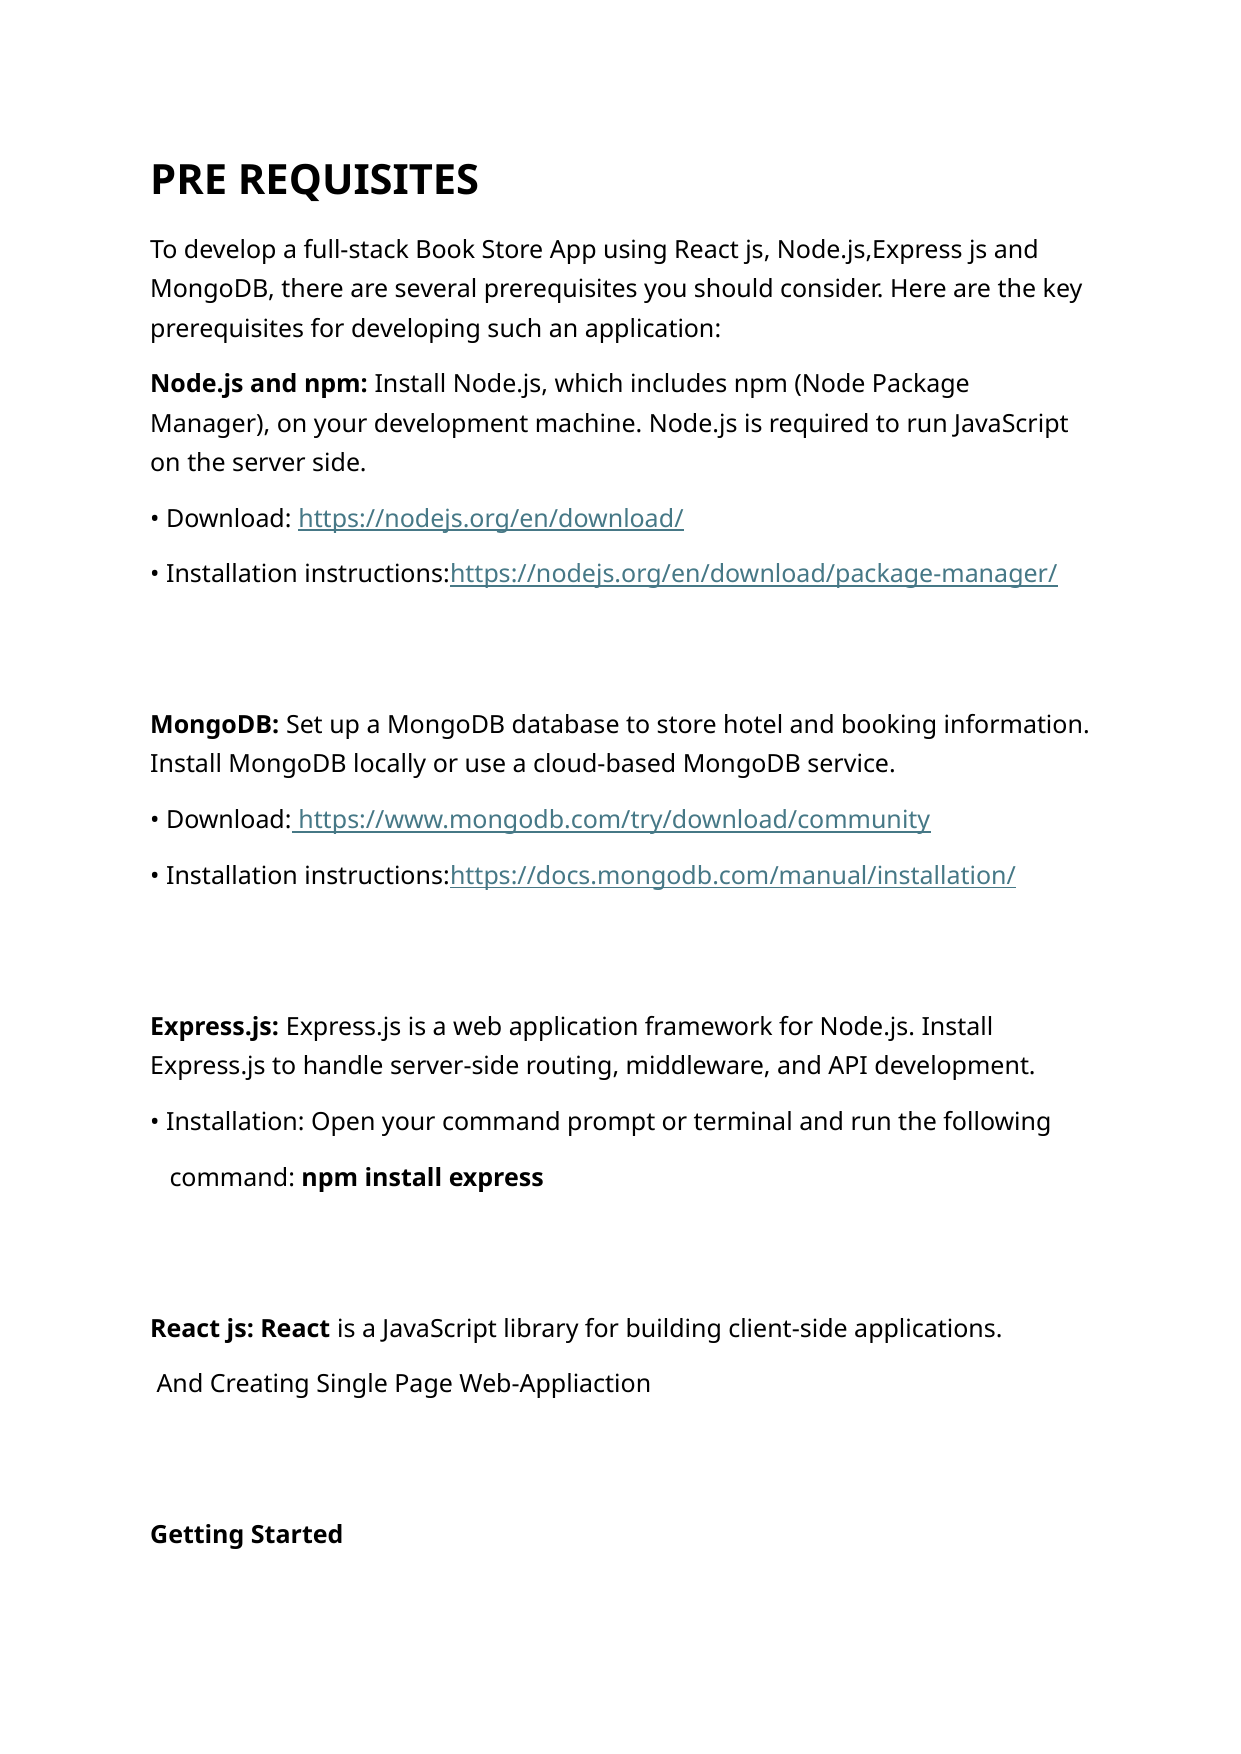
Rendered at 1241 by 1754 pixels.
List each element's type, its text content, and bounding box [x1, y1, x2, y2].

text • Download: https://www.mongodb.com/try/download/community [150, 802, 1090, 836]
text • Installation instructions:https://docs.mongodb.com/manual/installation/ [150, 858, 1090, 892]
text • Download: https://nodejs.org/en/download/ [150, 500, 1090, 534]
text PRE REQUISITES [150, 150, 1090, 207]
text • Installation: Open your command prompt or terminal and run the following [150, 1103, 1090, 1138]
text MongoDB: Set up a MongoDB database to store hotel and booking information. Install MongoDB locally or use a cloud-based MongoDB service. [150, 707, 1090, 780]
text Node.js and npm: Install Node.js, which includes npm (Node Package Manager), on your development machine. Node.js is required to run JavaScript on the server side. [150, 366, 1090, 478]
text React js: React is a JavaScript library for building client-side applications. [150, 1310, 1090, 1344]
text Getting Started [150, 1517, 1090, 1551]
text command: npm install express [150, 1159, 1090, 1193]
text Express.js: Express.js is a web application framework for Node.js. Install Express.js to handle server-side routing, middleware, and API development. [150, 1008, 1090, 1082]
text • Installation instructions:https://nodejs.org/en/download/package-manager/ [150, 556, 1090, 590]
text And Creating Single Page Web-Appliaction [150, 1366, 1090, 1400]
text To develop a full-stack Book Store App using React js, Node.js,Express js and MongoDB, there are several prerequisites you should consider. Here are the key prerequisites for developing such an application: [150, 232, 1090, 344]
